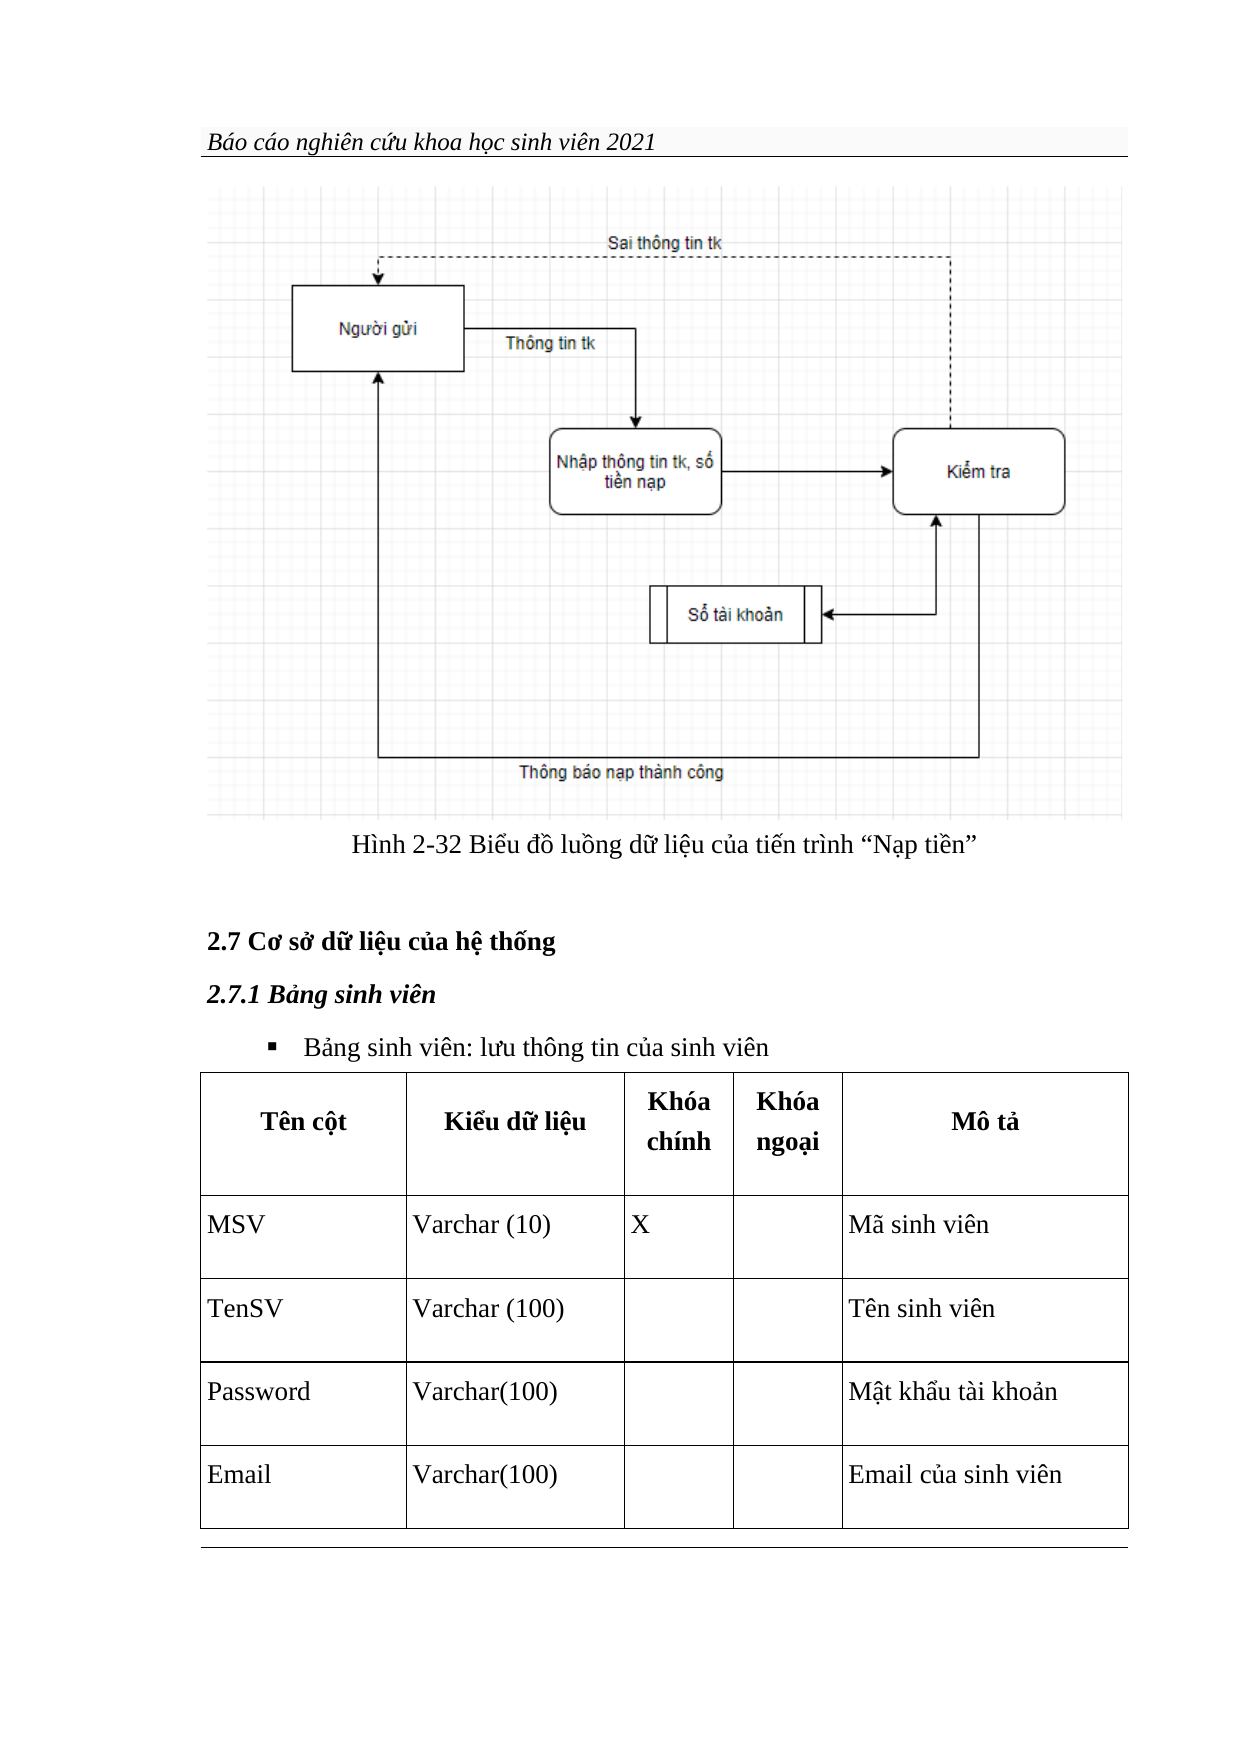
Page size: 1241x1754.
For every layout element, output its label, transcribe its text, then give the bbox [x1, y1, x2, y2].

subtitle Bảng sinh viên [207, 978, 1122, 1009]
table_cell Varchar (10) [407, 1196, 624, 1278]
table_cell Mã sinh viên [843, 1196, 1128, 1278]
table_cell [734, 1196, 842, 1278]
table_header Mô tả [843, 1073, 1128, 1195]
text Hình 2-32 Biểu đồ luồng dữ liệu của tiến trình “Nạp tiền” [207, 828, 1122, 860]
table_cell TenSV [201, 1279, 406, 1361]
table_cell Varchar(100) [407, 1363, 624, 1444]
table_cell MSV [201, 1196, 406, 1278]
table_header Khóa ngoại [734, 1073, 842, 1195]
table_cell [734, 1279, 842, 1361]
table_cell Email của sinh viên [843, 1446, 1128, 1528]
table_header Khóa chính [625, 1073, 733, 1195]
table_cell X [625, 1196, 733, 1278]
table_cell [625, 1279, 733, 1361]
subtitle Cơ sở dữ liệu của hệ thống [207, 925, 1122, 956]
list Bảng sinh viên: lưu thông tin của sinh viên [266, 1031, 1122, 1062]
table_cell [734, 1363, 842, 1444]
table_cell [625, 1363, 733, 1444]
table_cell Mật khẩu tài khoản [843, 1363, 1128, 1444]
table_header Tên cột [201, 1073, 406, 1195]
picture [206, 185, 1123, 820]
table_cell Varchar (100) [407, 1279, 624, 1361]
table_cell Email [201, 1446, 406, 1528]
table_header Kiểu dữ liệu [407, 1073, 624, 1195]
table_cell Password [201, 1363, 406, 1444]
table_cell [625, 1446, 733, 1528]
table_cell Varchar(100) [407, 1446, 624, 1528]
table_cell Tên sinh viên [843, 1279, 1128, 1361]
table_cell [734, 1446, 842, 1528]
